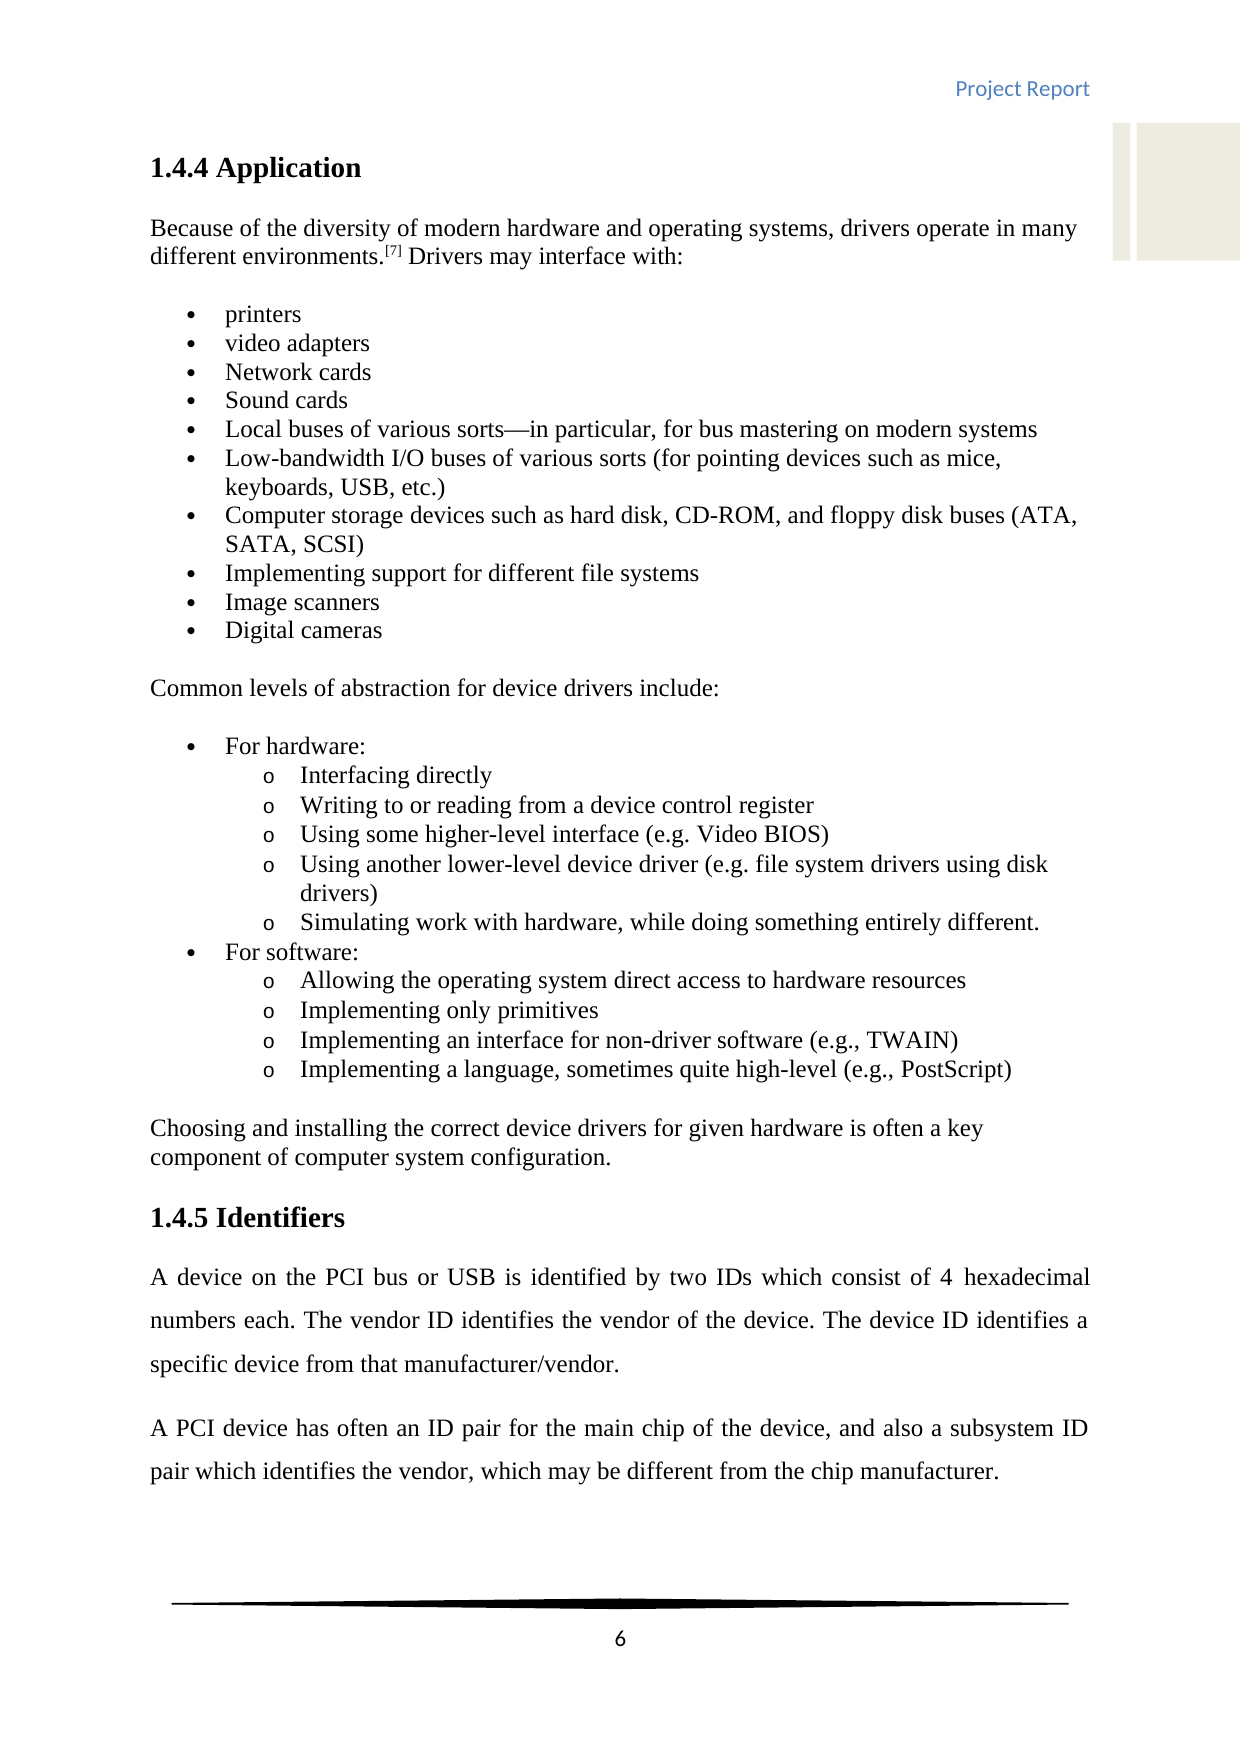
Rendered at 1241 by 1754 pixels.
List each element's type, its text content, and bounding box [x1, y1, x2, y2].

list Using some higher-level interface (e.g. Video BIOS) [262, 819, 1090, 849]
list Computer storage devices such as hard disk, CD-ROM, and floppy disk buses (ATA, SATA, SCSI) [187, 501, 1090, 558]
text 1.4.5 Identifiers [150, 1200, 1090, 1233]
list Using another lower-level device driver (e.g. file system drivers using disk drivers) [262, 849, 1090, 907]
list Simulating work with hardware, while doing something entirely different. [262, 907, 1090, 937]
text Choosing and installing the correct device drivers for given hardware is often a key component of computer system configuration. [150, 1113, 1090, 1171]
list video adapters [187, 328, 1090, 357]
list For hardware: [187, 731, 1090, 760]
list Allowing the operating system direct access to hardware resources [262, 966, 1090, 995]
list For software: [187, 937, 1090, 966]
list Implementing support for different file systems [187, 558, 1090, 587]
text 1.4.4 Application [150, 150, 1090, 183]
list Network cards [187, 357, 1090, 386]
list Implementing a language, sometimes quite high-level (e.g., PostScript) [262, 1054, 1090, 1084]
list Interfacing directly [262, 760, 1090, 790]
list Image scanners [187, 587, 1090, 616]
list Writing to or reading from a device control register [262, 790, 1090, 819]
list Low-bandwidth I/O buses of various sorts (for pointing devices such as mice, keyboards, USB, etc.) [187, 443, 1090, 501]
list Local buses of various sorts—in particular, for bus mastering on modern systems [187, 414, 1090, 443]
text Common levels of abstraction for device drivers include: [150, 673, 1090, 702]
list Implementing only primitives [262, 995, 1090, 1025]
list Digital cameras [187, 616, 1090, 644]
text A PCI device has often an ID pair for the main chip of the device, and also a subsystem ID pair which identifies the vendor, which may be different from the chip manufacturer. [150, 1413, 1090, 1484]
text Because of the diversity of modern hardware and operating systems, drivers operate in many different environments.[7] Drivers may interface with: [150, 213, 1090, 270]
text A device on the PCI bus or USB is identified by two IDs which consist of 4 hexadecimal numbers each. The vendor ID identifies the vendor of the device. The device ID identifies a specific device from that manufacturer/vendor. [150, 1262, 1090, 1377]
list Implementing an interface for non-driver software (e.g., TWAIN) [262, 1025, 1090, 1054]
list Sound cards [187, 386, 1090, 414]
list printers [187, 299, 1090, 328]
